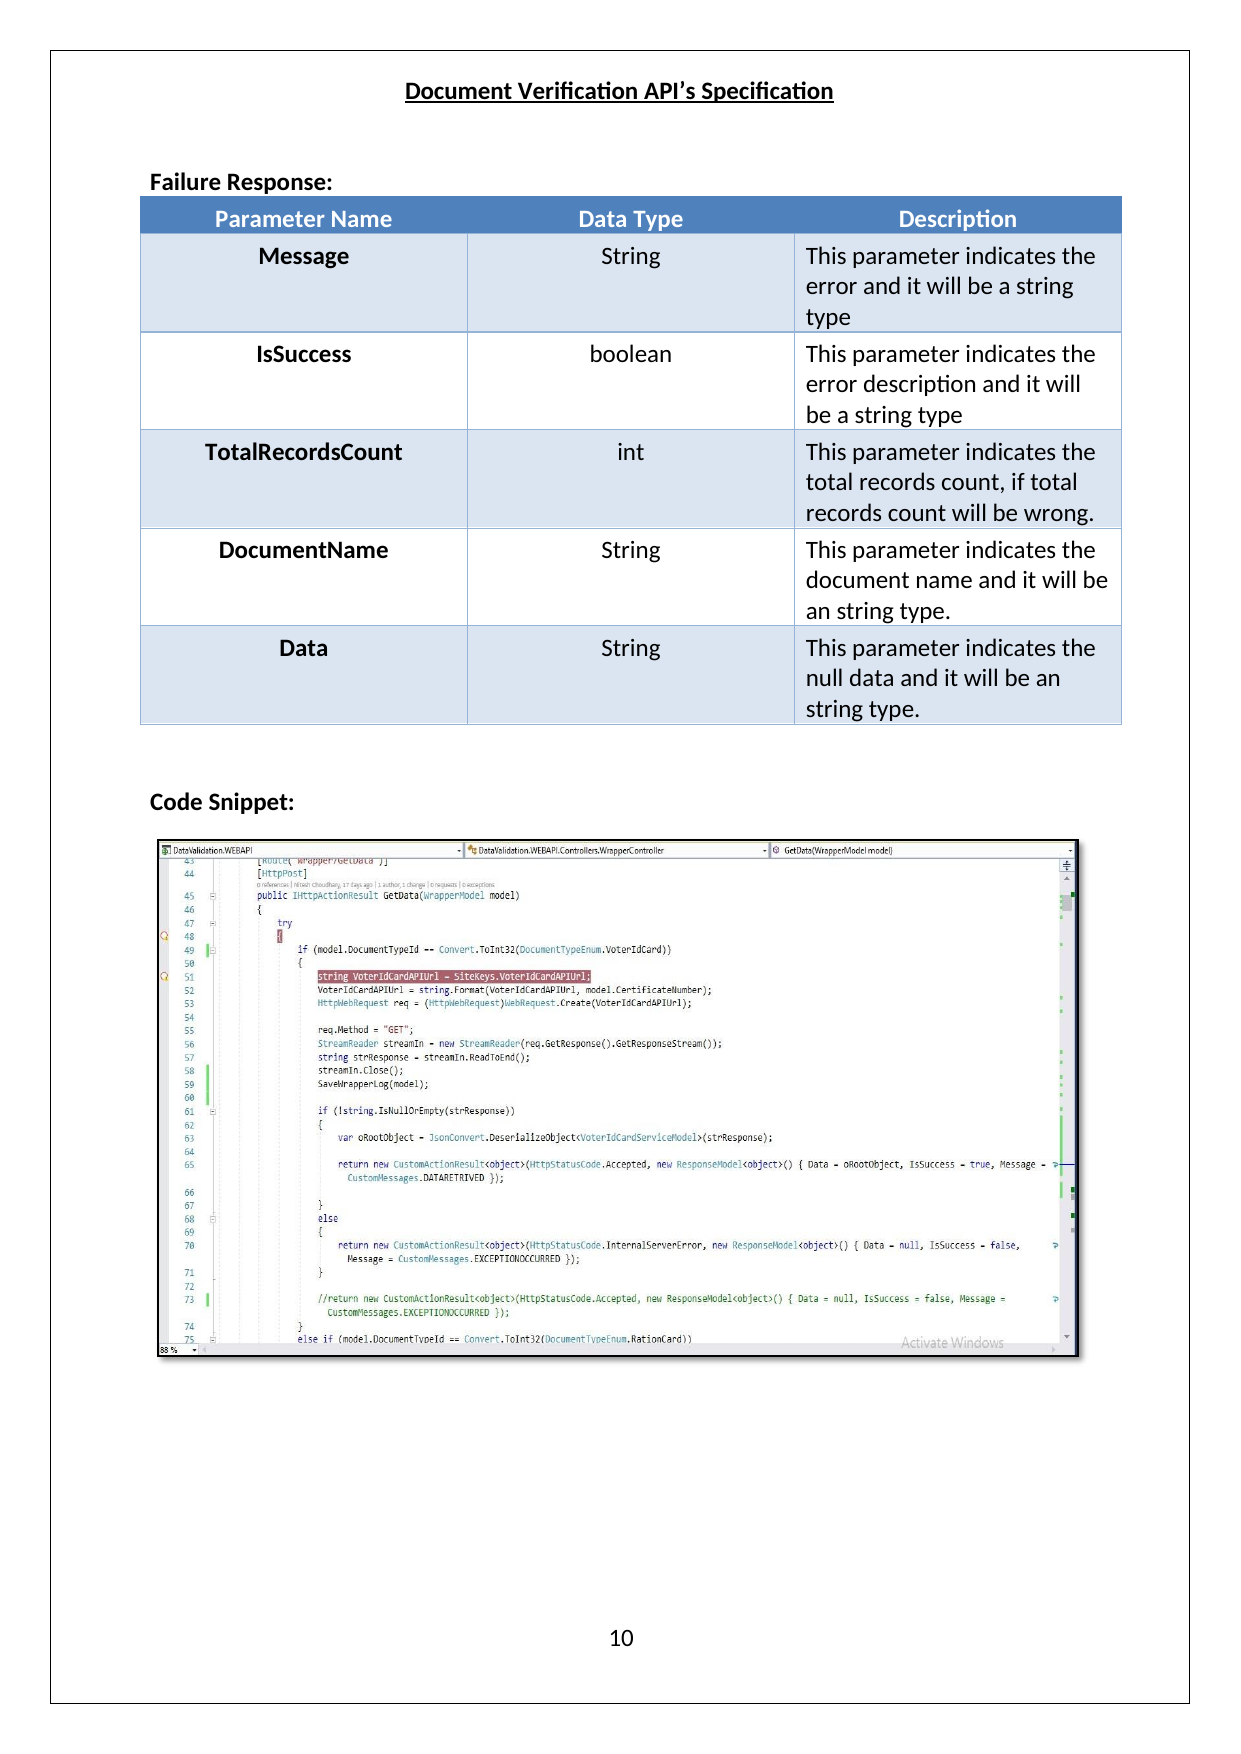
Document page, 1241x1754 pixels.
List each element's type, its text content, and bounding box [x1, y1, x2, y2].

table_cell boolean [468, 333, 794, 429]
table_header Parameter Name [141, 198, 467, 233]
picture [155, 837, 1089, 1367]
subtitle Failure Response: [150, 166, 1121, 196]
table_cell This parameter indicates the document name and it will be an string type. [795, 529, 1121, 625]
table_cell This parameter indicates the null data and it will be an string type. [795, 626, 1121, 723]
table_cell Message [141, 234, 467, 331]
table_cell This parameter indicates the error description and it will be a string type [795, 333, 1121, 429]
table_cell This parameter indicates the error and it will be a string type [795, 234, 1121, 331]
table_cell This parameter indicates the total records count, if total records count will be wrong. [795, 430, 1121, 527]
subtitle Code Snippet: [150, 786, 1121, 816]
table_cell TotalRecordsCount [141, 430, 467, 527]
table_cell String [468, 234, 794, 331]
table_cell DocumentName [141, 529, 467, 625]
table_header Data Type [468, 198, 794, 233]
table_header Description [795, 198, 1121, 233]
table_cell IsSuccess [141, 333, 467, 429]
table_cell Data [141, 626, 467, 723]
table_cell String [468, 626, 794, 723]
table_cell String [468, 529, 794, 625]
table_cell int [468, 430, 794, 527]
